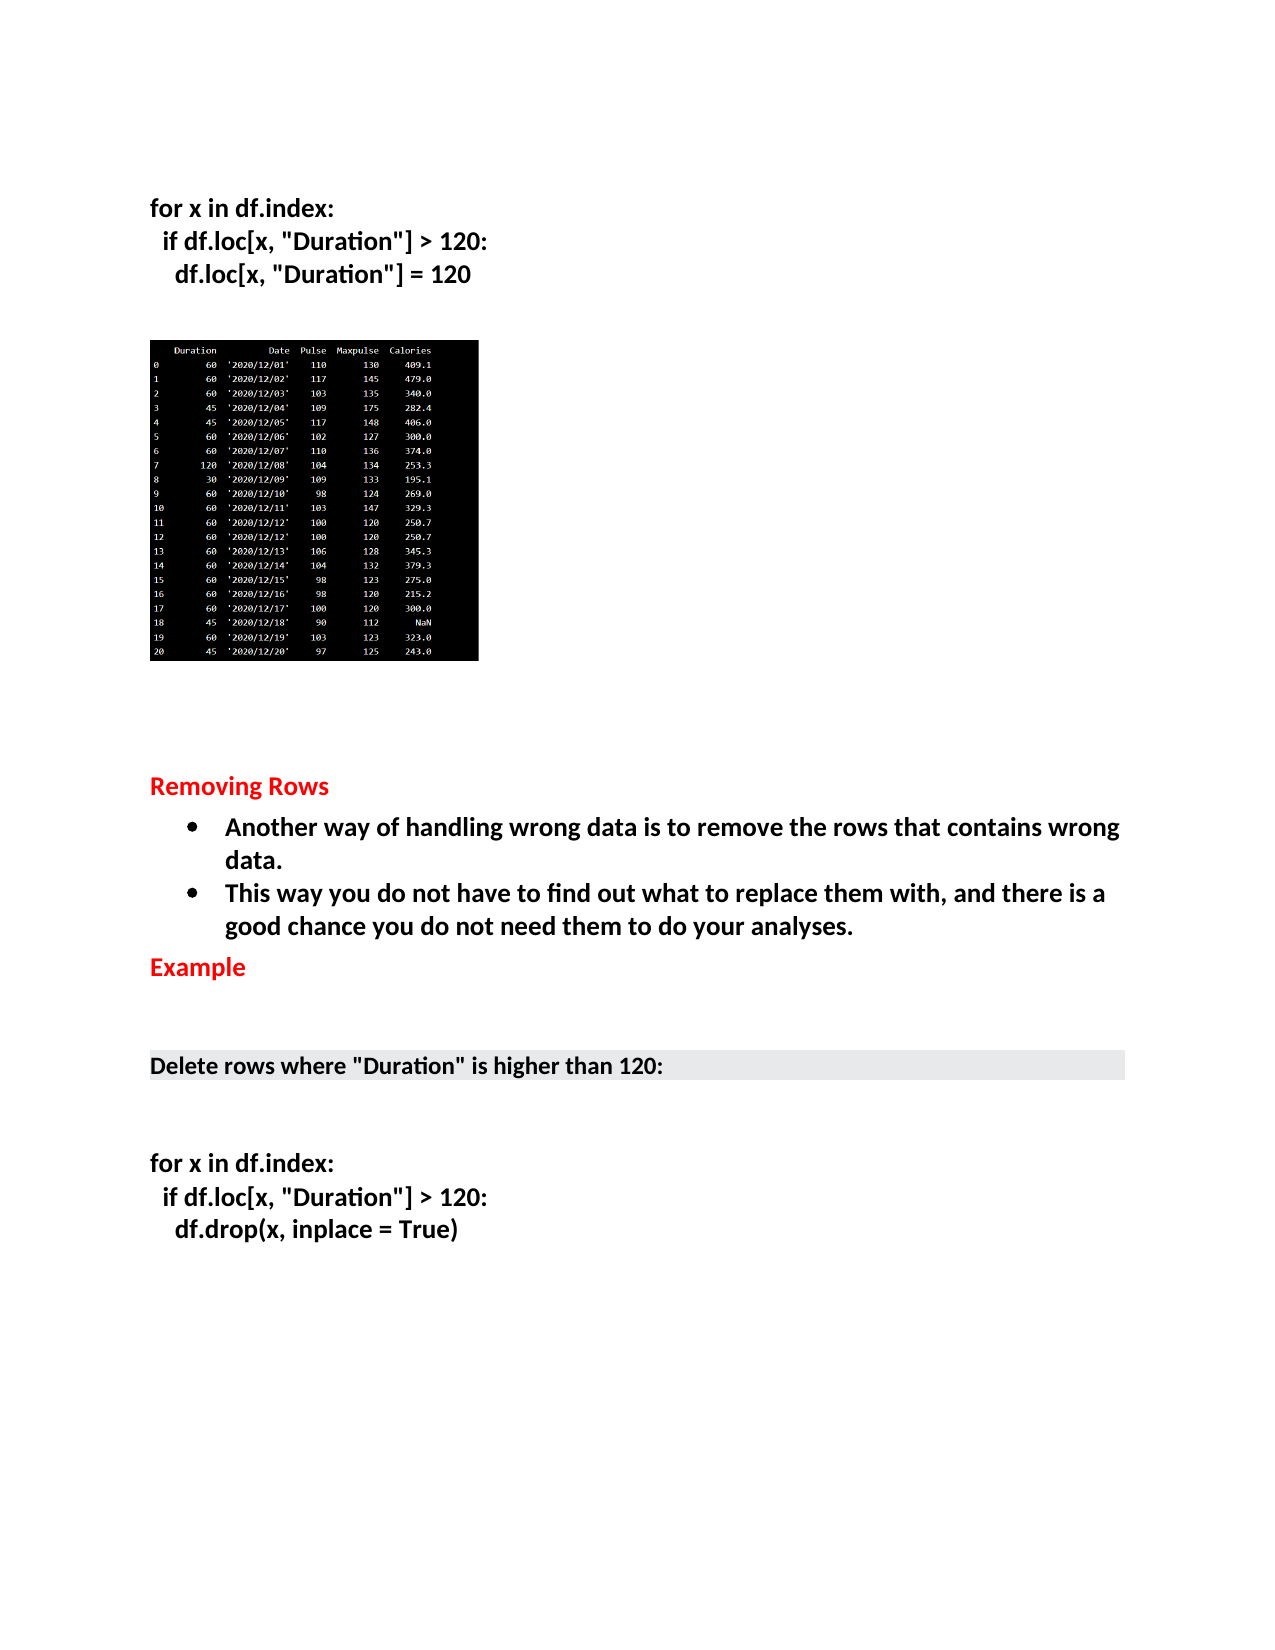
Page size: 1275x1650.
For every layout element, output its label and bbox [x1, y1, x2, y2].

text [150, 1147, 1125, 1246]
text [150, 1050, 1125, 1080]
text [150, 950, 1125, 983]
picture [150, 340, 479, 661]
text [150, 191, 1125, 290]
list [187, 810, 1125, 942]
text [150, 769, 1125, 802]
